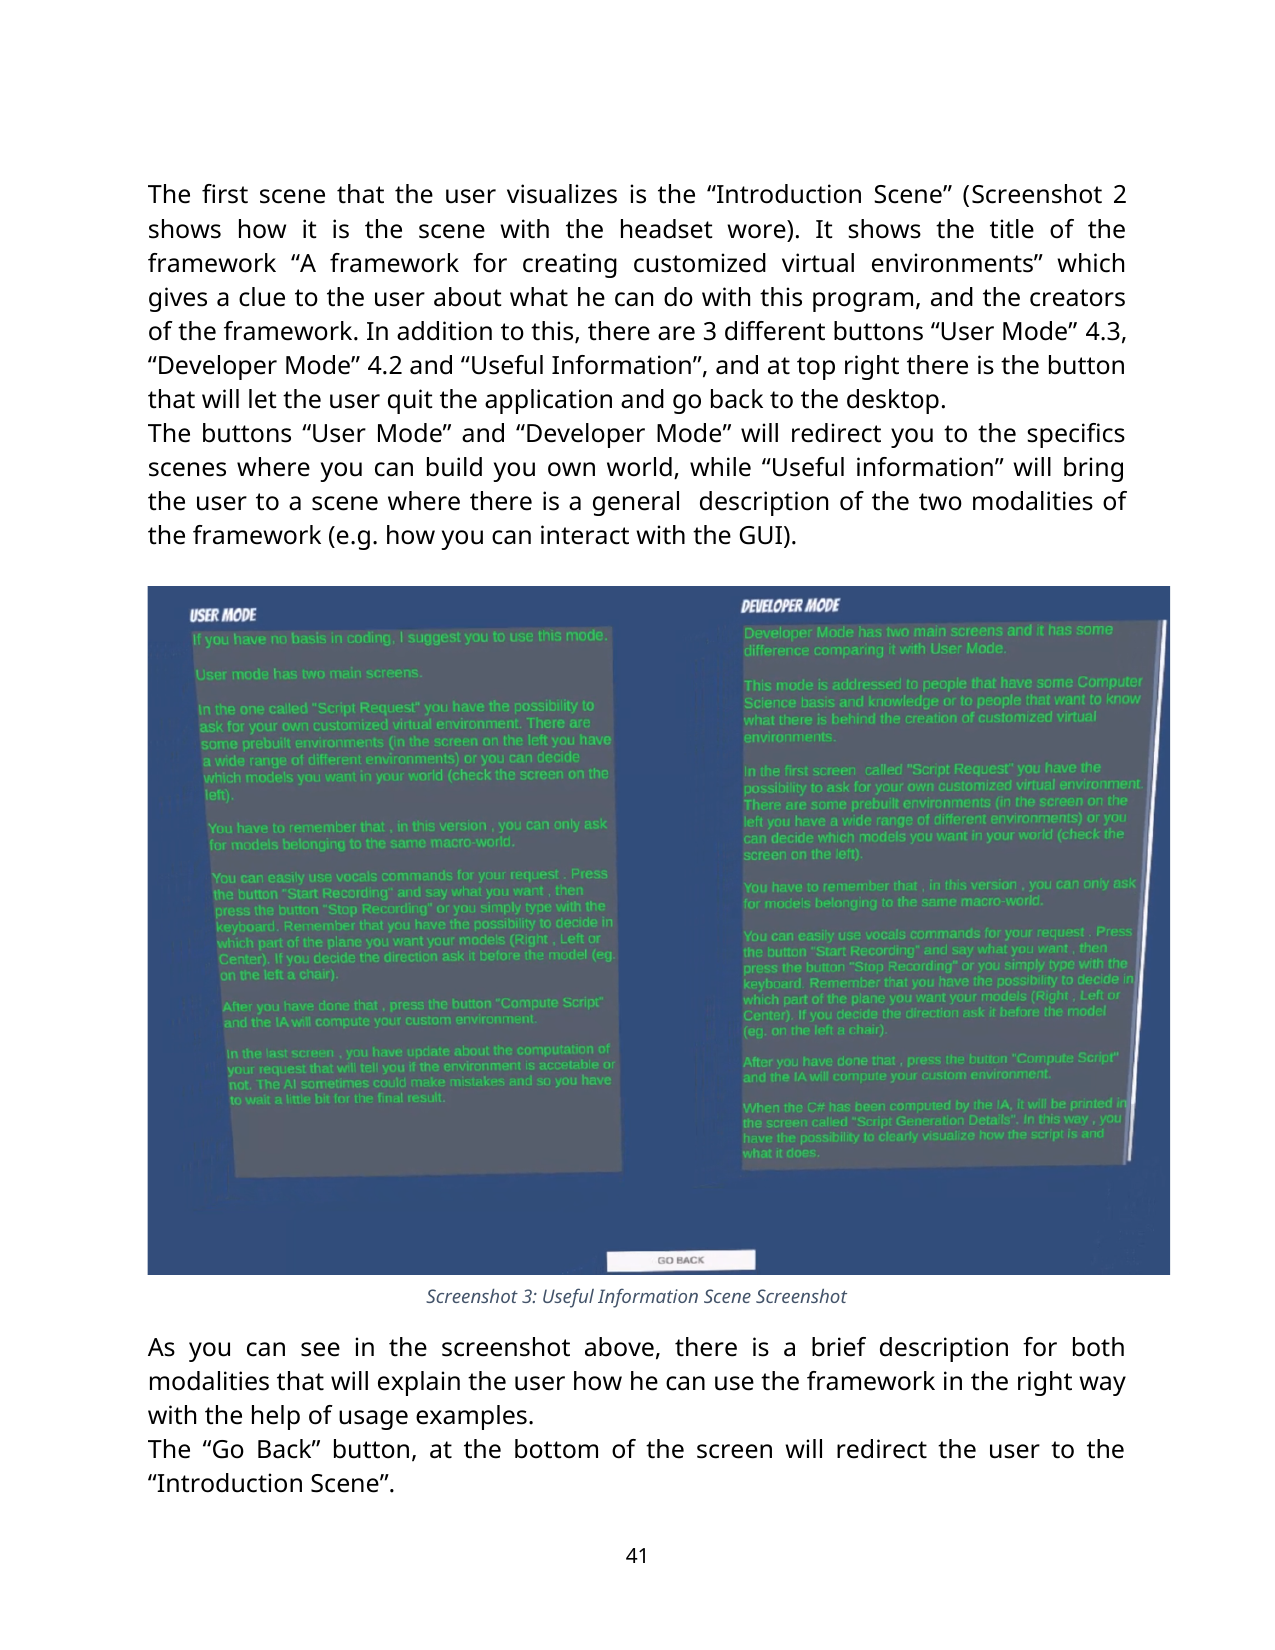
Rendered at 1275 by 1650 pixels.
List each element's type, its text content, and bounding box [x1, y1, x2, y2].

text The first scene that the user visualizes is the “Introduction Scene” (Screenshot 2 shows how it is the scene with the headset wore). It shows the title of the framework “A framework for creating customized virtual environments” which gives a clue to the user about what he can do with this program, and the creators of the framework. In addition to this, there are 3 different buttons “User Mode” 4.3, “Developer Mode” 4.2 and “Useful Information”, and at top right there is the button that will let the user quit the application and go back to the desktop. [148, 177, 1127, 416]
text As you can see in the screenshot above, there is a brief description for both modalities that will explain the user how he can use the framework in the right way with the help of usage examples. [148, 1330, 1127, 1432]
text The buttons “User Mode” and “Developer Mode” will redirect you to the specifics scenes where you can build you own world, while “Useful information” will bring the user to a scene where there is a general description of the two modalities of the framework (e.g. how you can interact with the GUI). [148, 416, 1127, 552]
text Screenshot 3: Useful Information Scene Screenshot [148, 1283, 1127, 1309]
picture [147, 586, 1171, 1275]
text The “Go Back” button, at the bottom of the screen will redirect the user to the “Introduction Scene”. [148, 1432, 1127, 1500]
